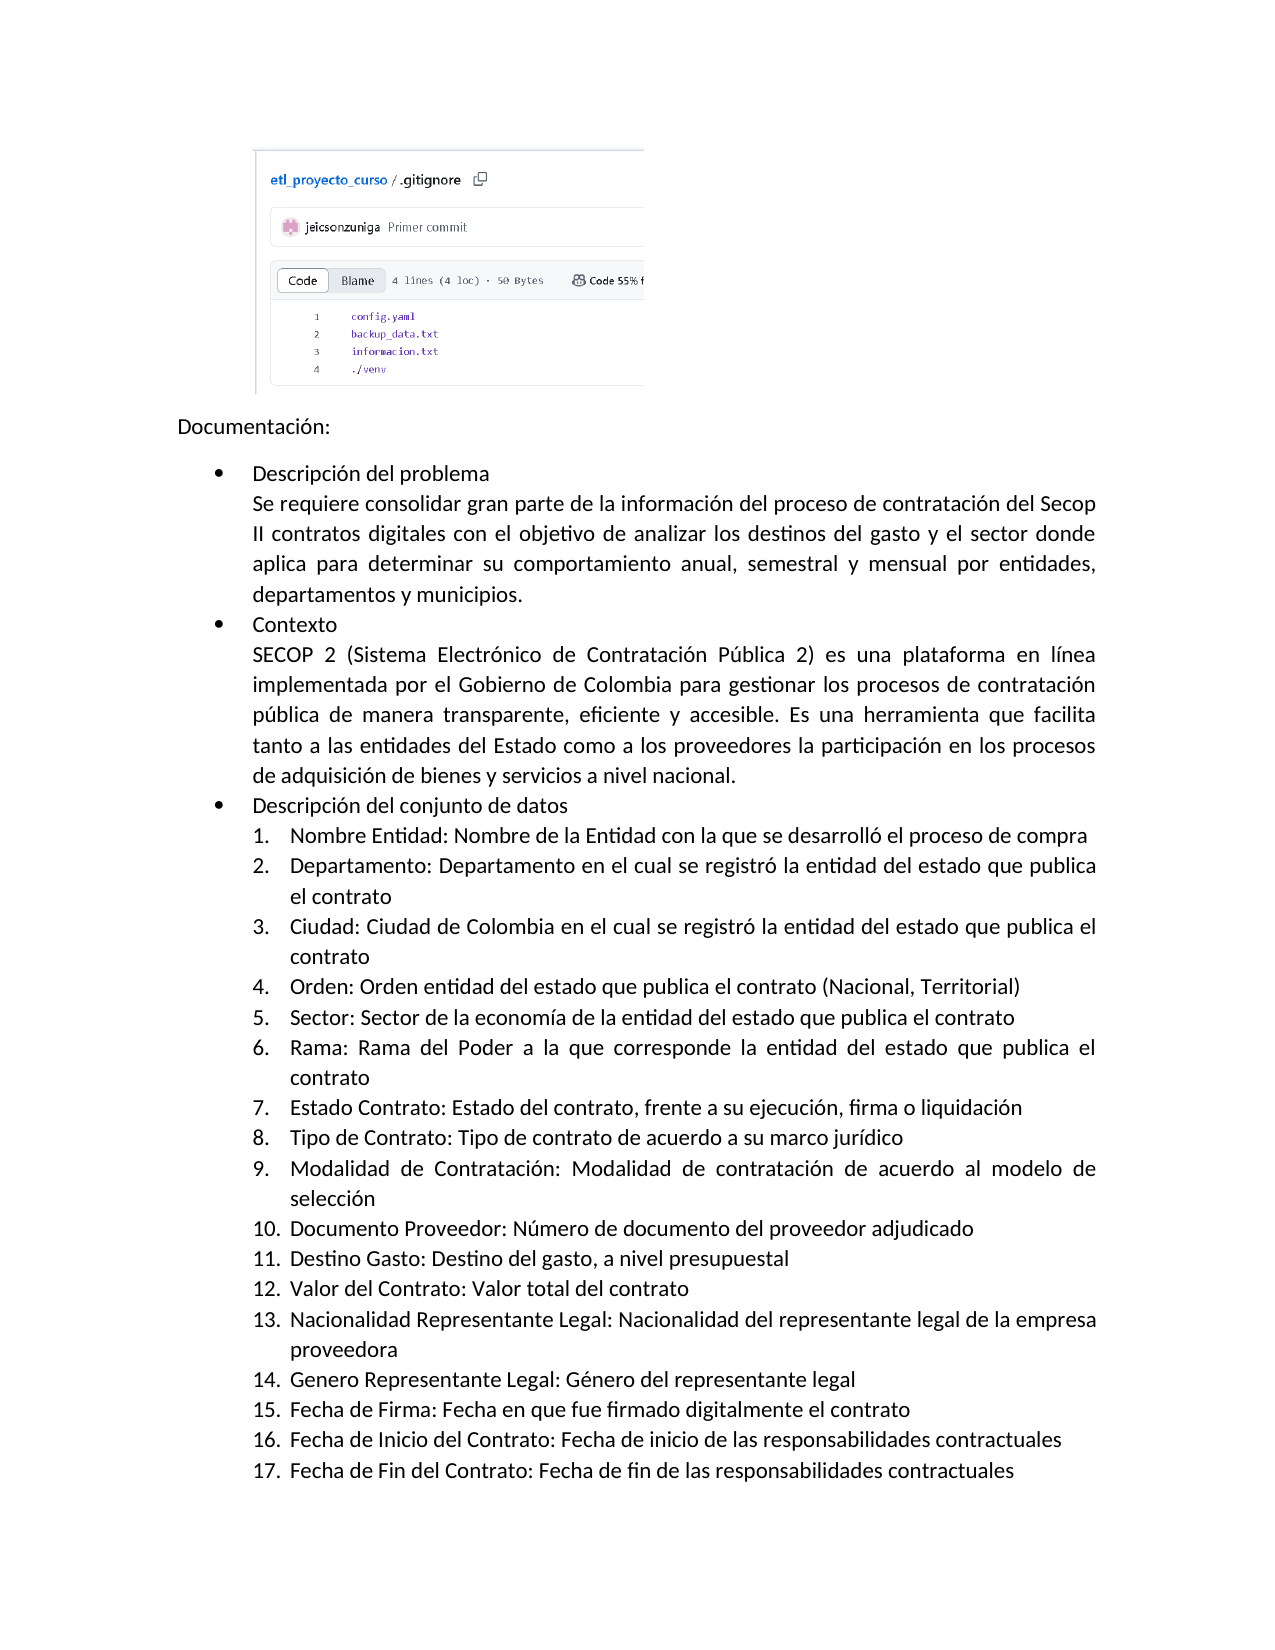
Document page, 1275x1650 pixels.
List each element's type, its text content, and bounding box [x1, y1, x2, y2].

list Orden: Orden entidad del estado que publica el contrato (Nacional, Territorial) [252, 972, 1098, 1000]
list Nacionalidad Representante Legal: Nacionalidad del representante legal de la empresa proveedora [252, 1305, 1098, 1363]
list Tipo de Contrato: Tipo de contrato de acuerdo a su marco jurídico [252, 1123, 1098, 1151]
list SECOP 2 (Sistema Electrónico de Contratación Pública 2) es una plataforma en línea implementada por el Gobierno de Colombia para gestionar los procesos de contratación pública de manera transparente, eficiente y accesible. Es una herramienta que facilita tanto a las entidades del Estado como a los proveedores la participación en los procesos de adquisición de bienes y servicios a nivel nacional. [252, 640, 1098, 789]
list Fecha de Firma: Fecha en que fue firmado digitalmente el contrato [252, 1395, 1098, 1423]
picture [252, 147, 644, 394]
list Genero Representante Legal: Género del representante legal [252, 1365, 1098, 1393]
list Fecha de Fin del Contrato: Fecha de fin de las responsabilidades contractuales [252, 1456, 1098, 1484]
list Descripción del conjunto de datos [215, 791, 1098, 819]
list Se requiere consolidar gran parte de la información del proceso de contratación del Secop II contratos digitales con el objetivo de analizar los destinos del gasto y el sector donde aplica para determinar su comportamiento anual, semestral y mensual por entidades, departamentos y municipios. [252, 489, 1098, 608]
list Destino Gasto: Destino del gasto, a nivel presupuestal [252, 1244, 1098, 1272]
list Modalidad de Contratación: Modalidad de contratación de acuerdo al modelo de selección [252, 1154, 1098, 1212]
list Ciudad: Ciudad de Colombia en el cual se registró la entidad del estado que publica el contrato [252, 912, 1098, 970]
text Documentación: [177, 412, 1098, 440]
list Descripción del problema [215, 459, 1098, 487]
list Departamento: Departamento en el cual se registró la entidad del estado que publica el contrato [252, 852, 1098, 910]
list Valor del Contrato: Valor total del contrato [252, 1274, 1098, 1302]
list Fecha de Inicio del Contrato: Fecha de inicio de las responsabilidades contractuales [252, 1426, 1098, 1453]
list Contexto [215, 610, 1098, 638]
list Nombre Entidad: Nombre de la Entidad con la que se desarrolló el proceso de compra [252, 821, 1098, 849]
list Sector: Sector de la economía de la entidad del estado que publica el contrato [252, 1003, 1098, 1031]
list Rama: Rama del Poder a la que corresponde la entidad del estado que publica el contrato [252, 1033, 1098, 1091]
list Estado Contrato: Estado del contrato, frente a su ejecución, firma o liquidación [252, 1093, 1098, 1121]
list Documento Proveedor: Número de documento del proveedor adjudicado [252, 1214, 1098, 1242]
